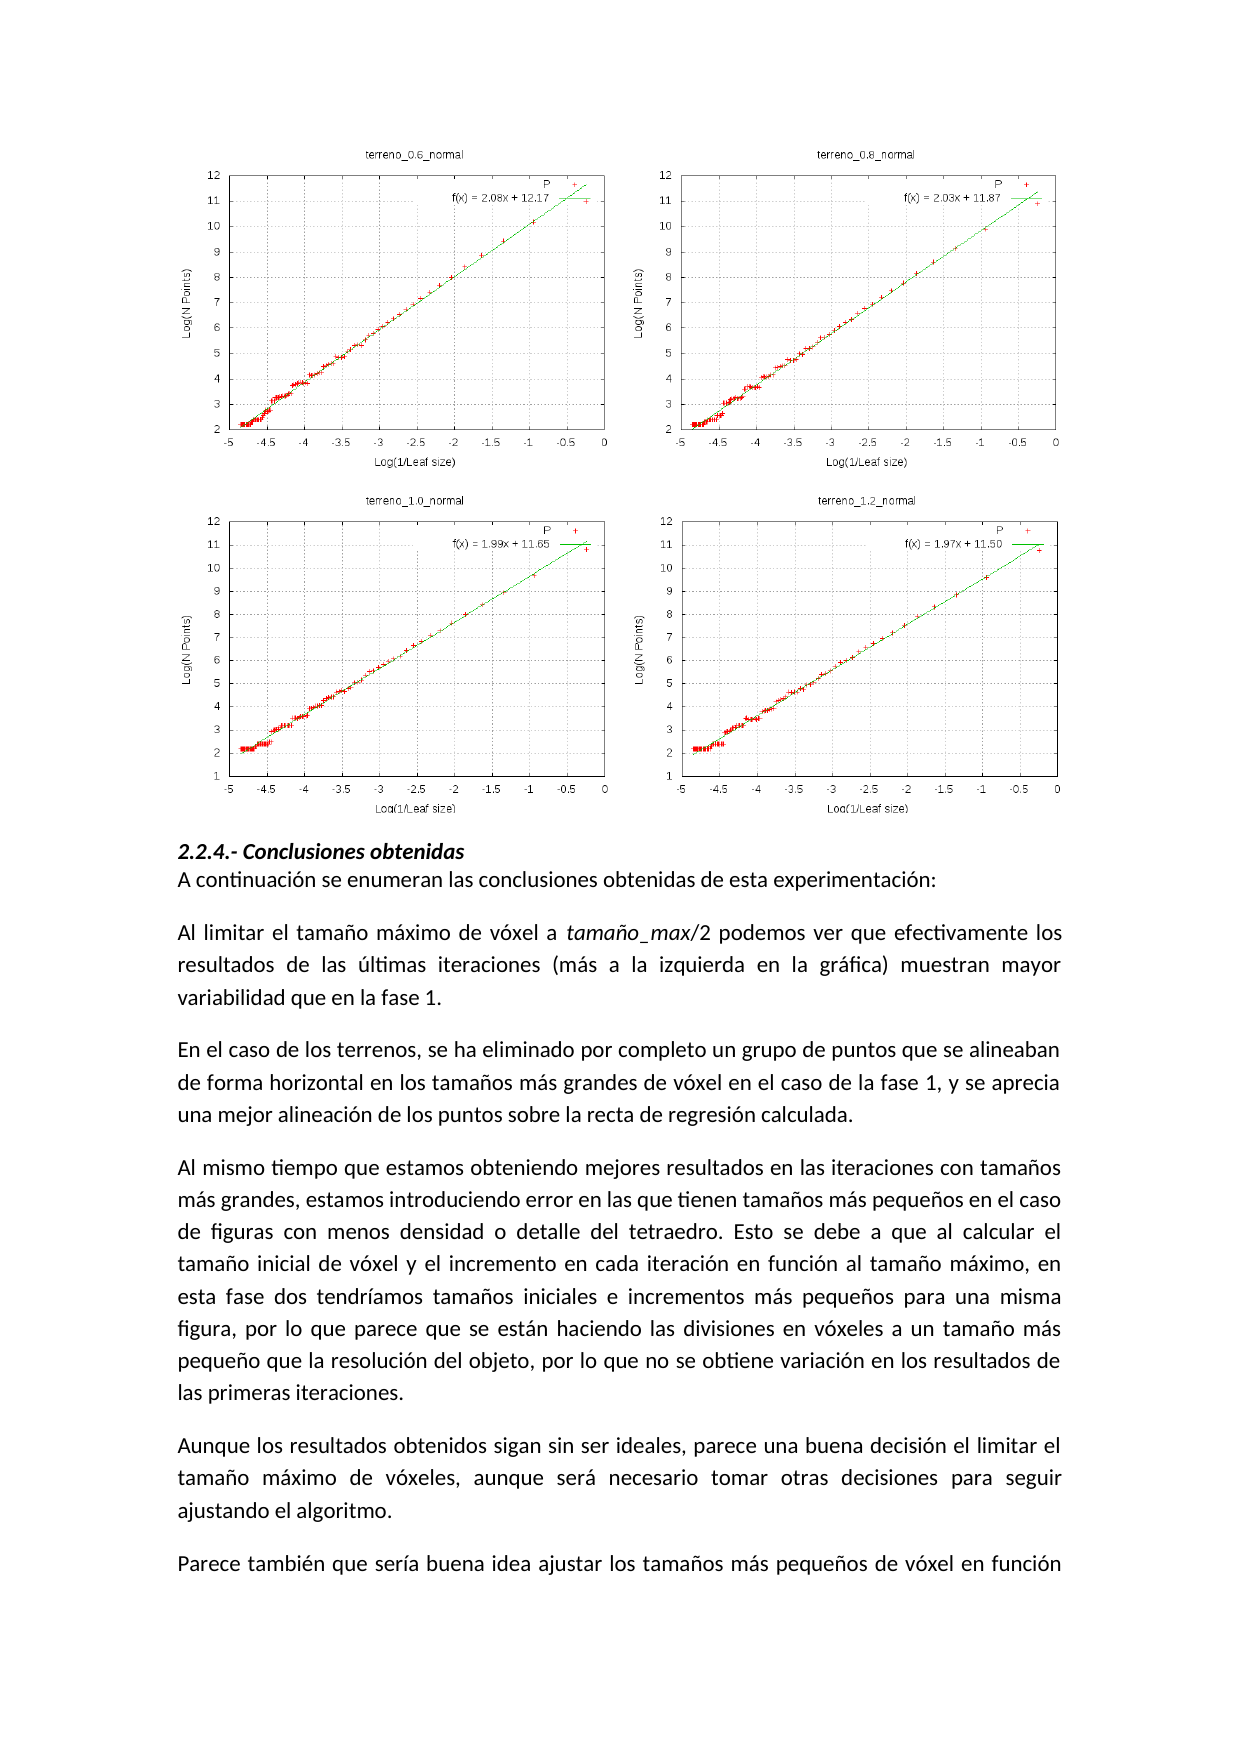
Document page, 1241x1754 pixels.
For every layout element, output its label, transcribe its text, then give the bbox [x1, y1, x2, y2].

picture [177, 493, 1063, 813]
text Al limitar el tamaño máximo de vóxel a tamaño_max/2 podemos ver que efectivamente los resultados de las últimas iteraciones (más a la izquierda en la gráfica) muestran mayor variabilidad que en la fase 1. [177, 918, 1063, 1011]
picture [177, 147, 1063, 469]
text Al mismo tiempo que estamos obteniendo mejores resultados en las iteraciones con tamaños más grandes, estamos introduciendo error en las que tienen tamaños más pequeños en el caso de figuras con menos densidad o detalle del tetraedro. Esto se debe a que al calcular el tamaño inicial de vóxel y el incremento en cada iteración en función al tamaño máximo, en esta fase dos tendríamos tamaños iniciales e incrementos más pequeños para una misma figura, por lo que parece que se están haciendo las divisiones en vóxeles a un tamaño más pequeño que la resolución del objeto, por lo que no se obtiene variación en los resultados de las primeras iteraciones. [177, 1153, 1063, 1406]
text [177, 1549, 1063, 1577]
text A continuación se enumeran las conclusiones obtenidas de esta experimentación: [177, 865, 1063, 893]
text En el caso de los terrenos, se ha eliminado por completo un grupo de puntos que se alineaban de forma horizontal en los tamaños más grandes de vóxel en el caso de la fase 1, y se aprecia una mejor alineación de los puntos sobre la recta de regresión calculada. [177, 1036, 1063, 1128]
text Aunque los resultados obtenidos sigan sin ser ideales, parece una buena decisión el limitar el tamaño máximo de vóxeles, aunque será necesario tomar otras decisiones para seguir ajustando el algoritmo. [177, 1431, 1063, 1524]
subtitle 2.2.4.- Conclusiones obtenidas [177, 837, 1063, 865]
